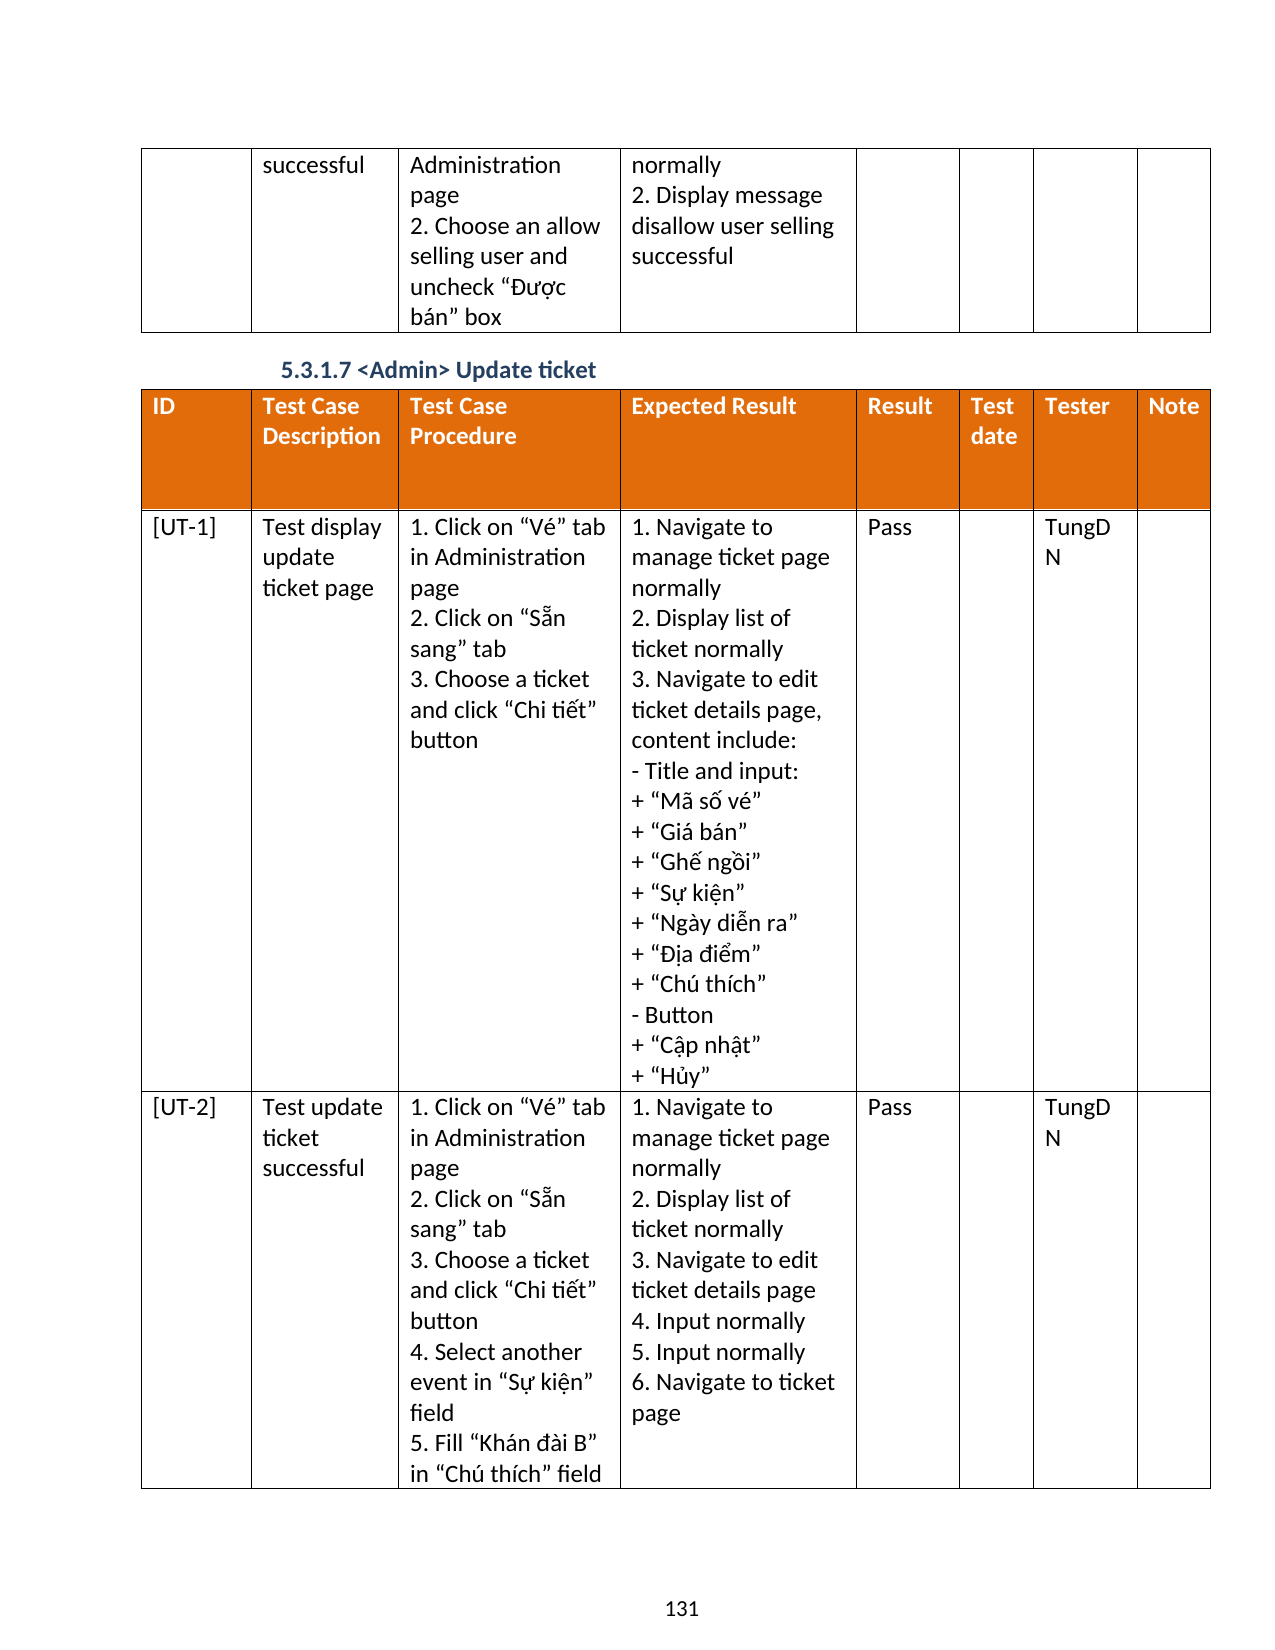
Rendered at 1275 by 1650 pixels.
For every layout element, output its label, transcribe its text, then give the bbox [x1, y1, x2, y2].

subtitle <Admin> Update ticket [281, 354, 1157, 384]
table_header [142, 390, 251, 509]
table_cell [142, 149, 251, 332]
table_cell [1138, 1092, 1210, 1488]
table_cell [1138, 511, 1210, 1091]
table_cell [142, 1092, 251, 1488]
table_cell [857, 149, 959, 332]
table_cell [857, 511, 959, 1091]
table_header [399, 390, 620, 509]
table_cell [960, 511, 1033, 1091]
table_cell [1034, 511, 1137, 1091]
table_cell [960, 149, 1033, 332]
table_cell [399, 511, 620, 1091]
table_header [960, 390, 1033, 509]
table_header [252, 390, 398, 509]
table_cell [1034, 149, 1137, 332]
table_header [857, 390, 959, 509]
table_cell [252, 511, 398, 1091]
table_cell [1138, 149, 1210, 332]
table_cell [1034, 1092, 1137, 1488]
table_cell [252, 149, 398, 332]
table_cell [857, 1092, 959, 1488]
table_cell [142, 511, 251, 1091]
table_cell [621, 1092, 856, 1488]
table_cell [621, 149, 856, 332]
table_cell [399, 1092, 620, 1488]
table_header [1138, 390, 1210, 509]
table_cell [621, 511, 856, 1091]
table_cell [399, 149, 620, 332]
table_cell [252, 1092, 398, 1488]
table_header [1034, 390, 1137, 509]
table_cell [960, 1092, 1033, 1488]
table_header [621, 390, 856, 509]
